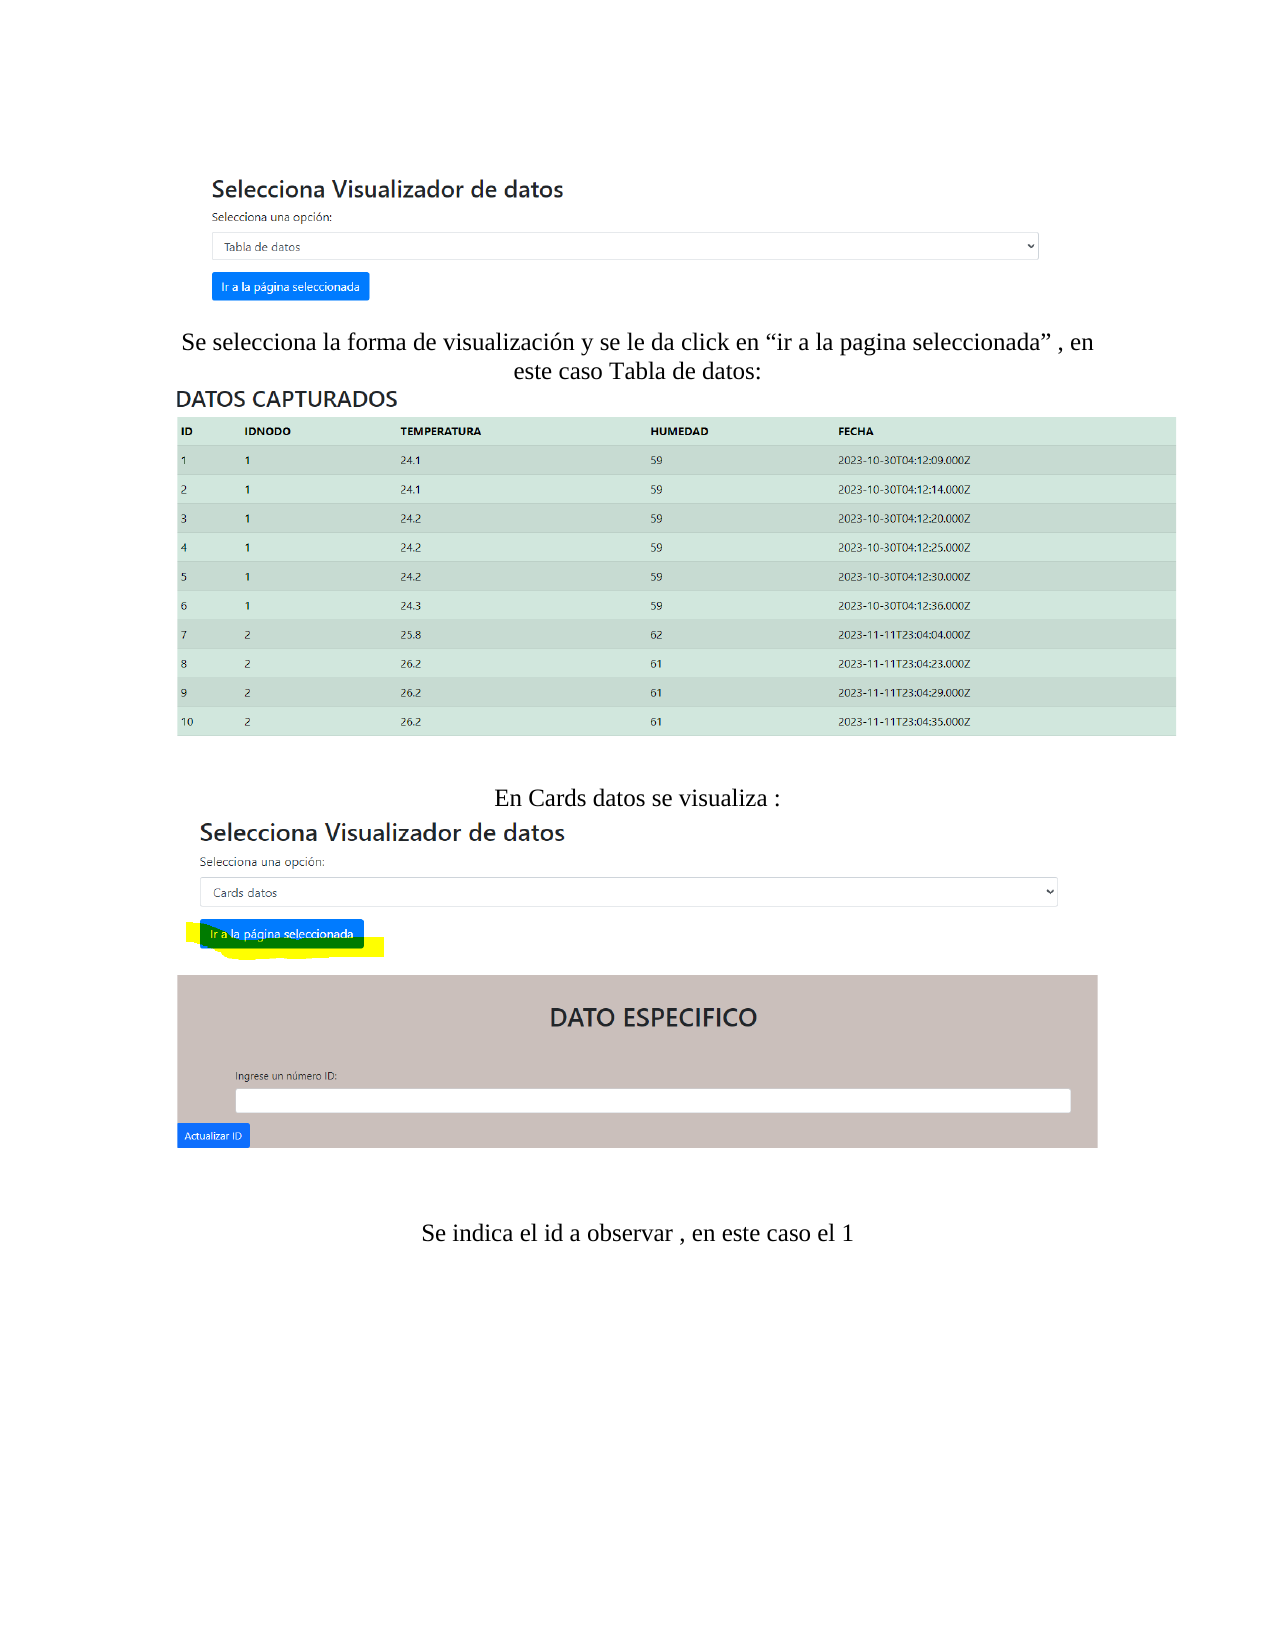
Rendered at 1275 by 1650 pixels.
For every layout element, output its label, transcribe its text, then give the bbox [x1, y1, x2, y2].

picture [177, 147, 1098, 327]
text En Cards datos se visualiza : [177, 784, 1098, 812]
text Se selecciona la forma de visualización y se le da click en “ir a la pagina seleccionada” , en este caso Tabla de datos: [177, 327, 1098, 384]
picture [177, 812, 1098, 1218]
picture [177, 384, 1177, 784]
text Se indica el id a observar , en este caso el 1 [177, 1218, 1098, 1247]
